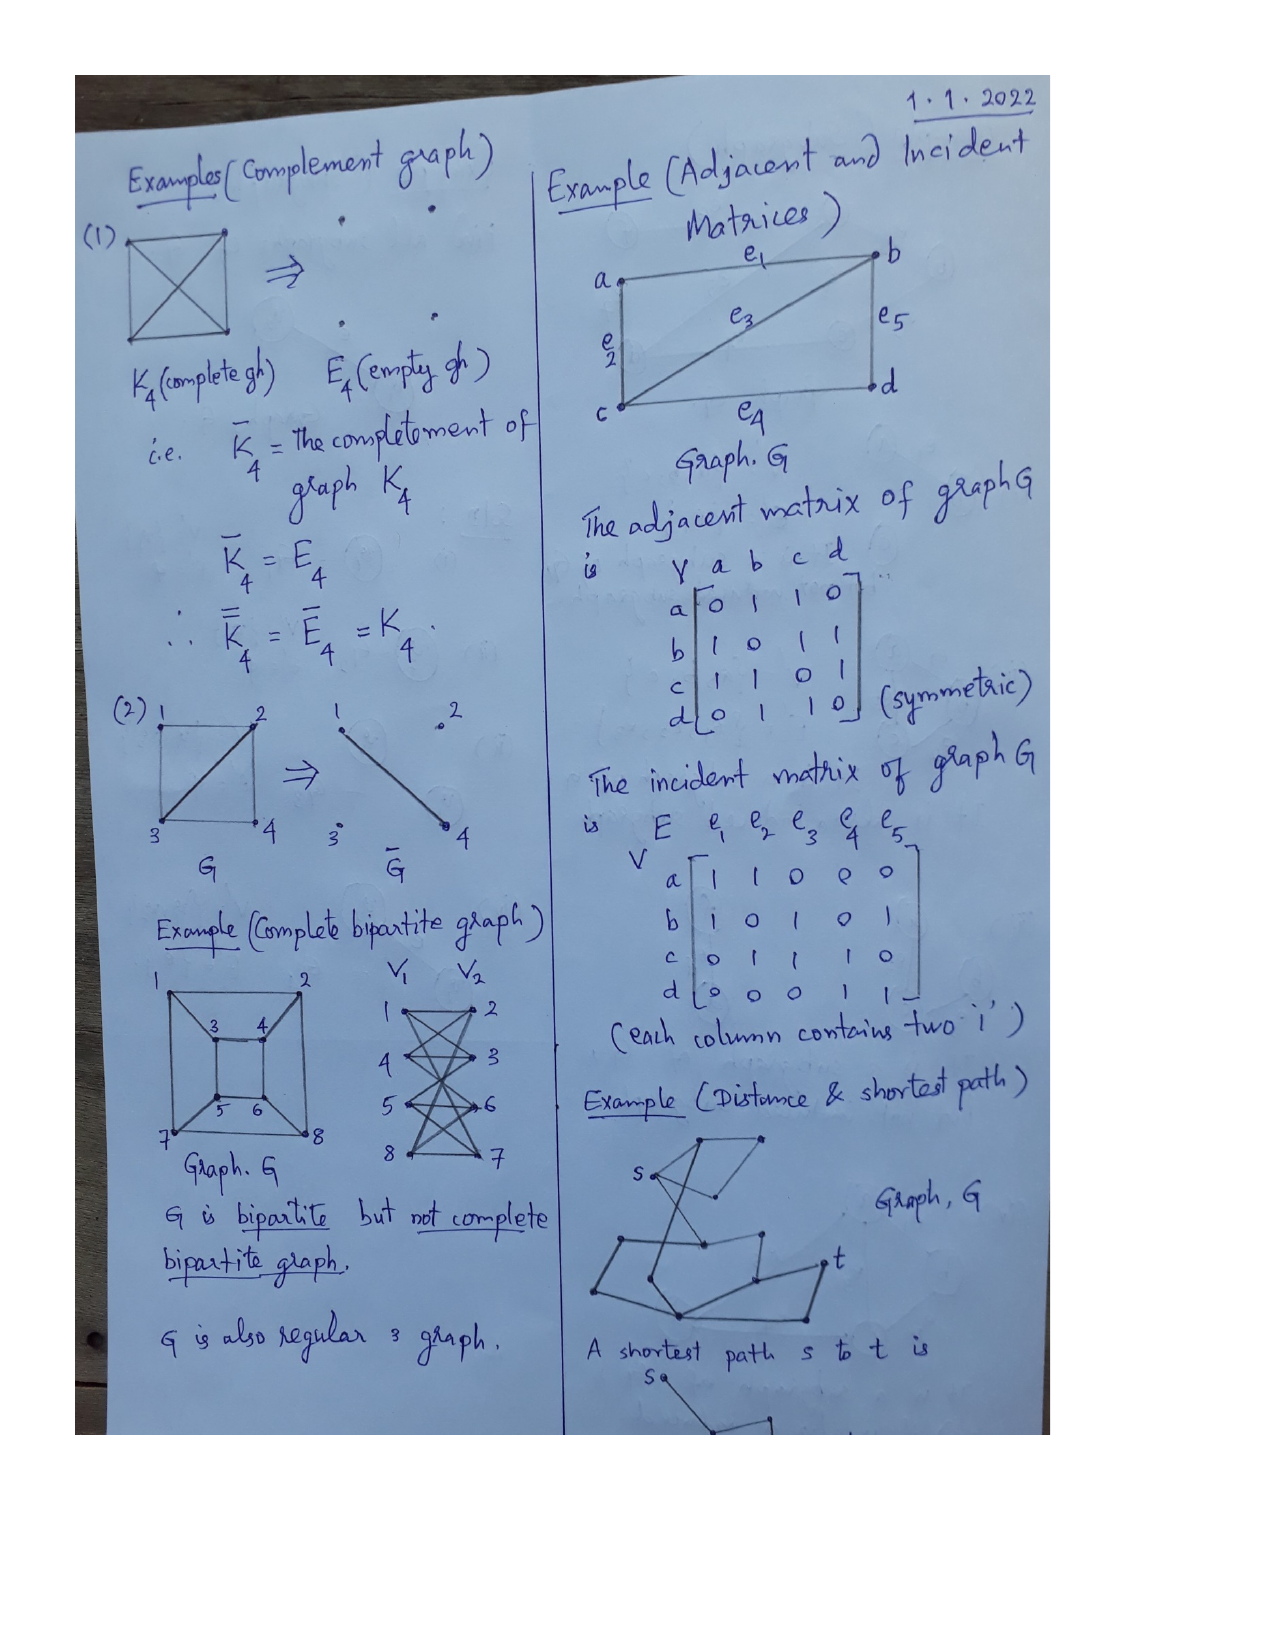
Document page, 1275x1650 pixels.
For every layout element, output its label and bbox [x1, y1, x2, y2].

picture [75, 75, 1050, 1435]
